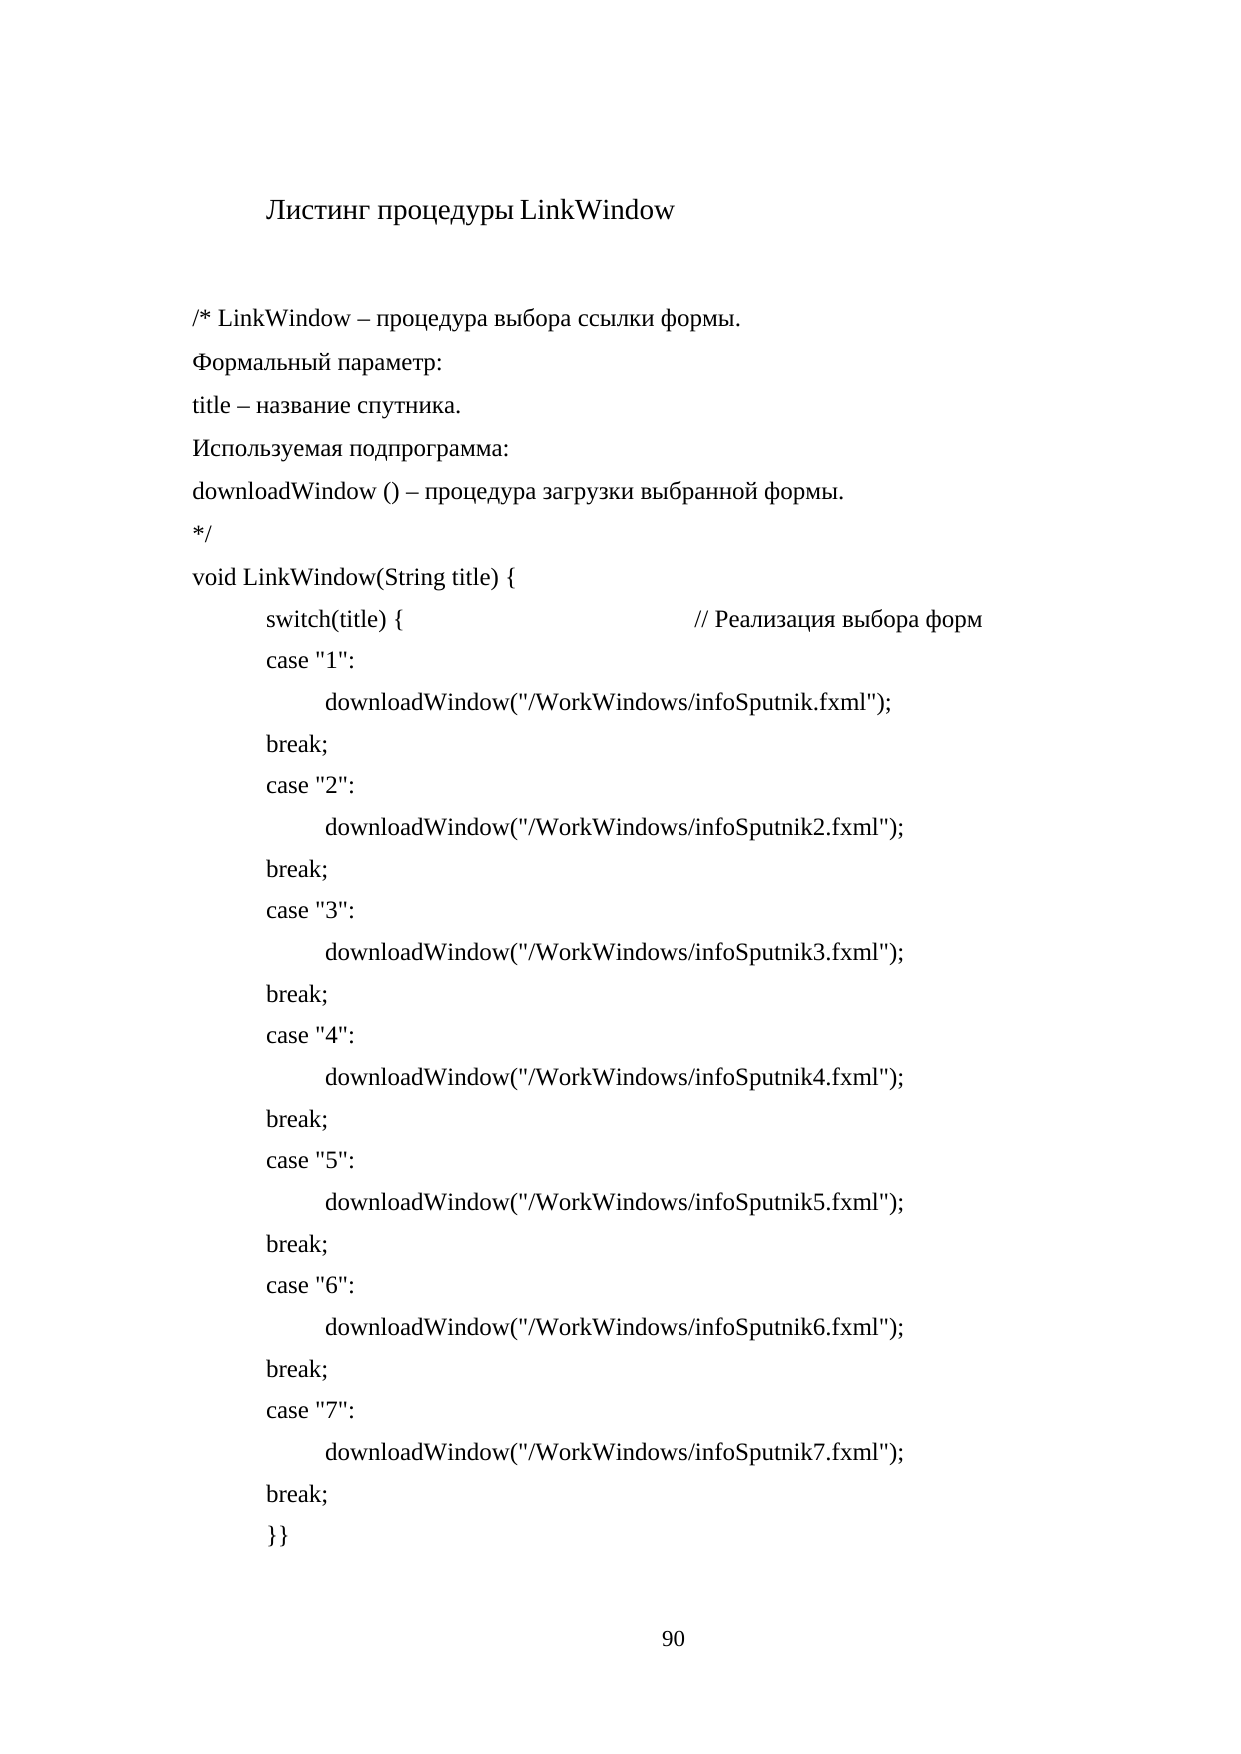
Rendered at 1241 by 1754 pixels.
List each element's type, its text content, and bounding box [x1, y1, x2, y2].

text Листинг процедуры LinkWindow [266, 192, 1152, 226]
text downloadWindow("/WorkWindows/infoSputnik5.fxml"); [192, 1187, 1152, 1216]
text case "6": [192, 1271, 1152, 1299]
text void LinkWindow(String title) { [192, 562, 1152, 591]
text case "5": [192, 1146, 1152, 1174]
text case "7": [192, 1396, 1152, 1424]
text downloadWindow("/WorkWindows/infoSputnik4.fxml"); [192, 1062, 1152, 1091]
text */ [192, 519, 1152, 548]
text break; [192, 1229, 1152, 1258]
text /* LinkWindow – процедура выбора ссылки формы. [192, 303, 1152, 332]
text downloadWindow("/WorkWindows/infoSputnik3.fxml"); [192, 937, 1152, 966]
text break; [192, 1104, 1152, 1133]
text title – название спутника. [192, 390, 1152, 418]
text Формальный параметр: [192, 347, 1152, 375]
text downloadWindow("/WorkWindows/infoSputnik7.fxml"); [192, 1437, 1152, 1466]
text break; [192, 1479, 1152, 1508]
text downloadWindow("/WorkWindows/infoSputnik.fxml"); [192, 687, 1152, 716]
text }} [192, 1521, 1152, 1549]
text break; [192, 1354, 1152, 1383]
text case "2": [192, 771, 1152, 799]
text break; [192, 729, 1152, 758]
text switch(title) { // Реализация выбора форм [192, 604, 1152, 633]
text downloadWindow("/WorkWindows/infoSputnik6.fxml"); [192, 1312, 1152, 1341]
text case "4": [192, 1021, 1152, 1049]
text downloadWindow () – процедура загрузки выбранной формы. [192, 476, 1152, 505]
text break; [192, 979, 1152, 1008]
text case "3": [192, 896, 1152, 924]
text break; [192, 854, 1152, 883]
text Используемая подпрограмма: [192, 433, 1152, 462]
text case "1": [192, 646, 1152, 674]
text downloadWindow("/WorkWindows/infoSputnik2.fxml"); [192, 812, 1152, 841]
